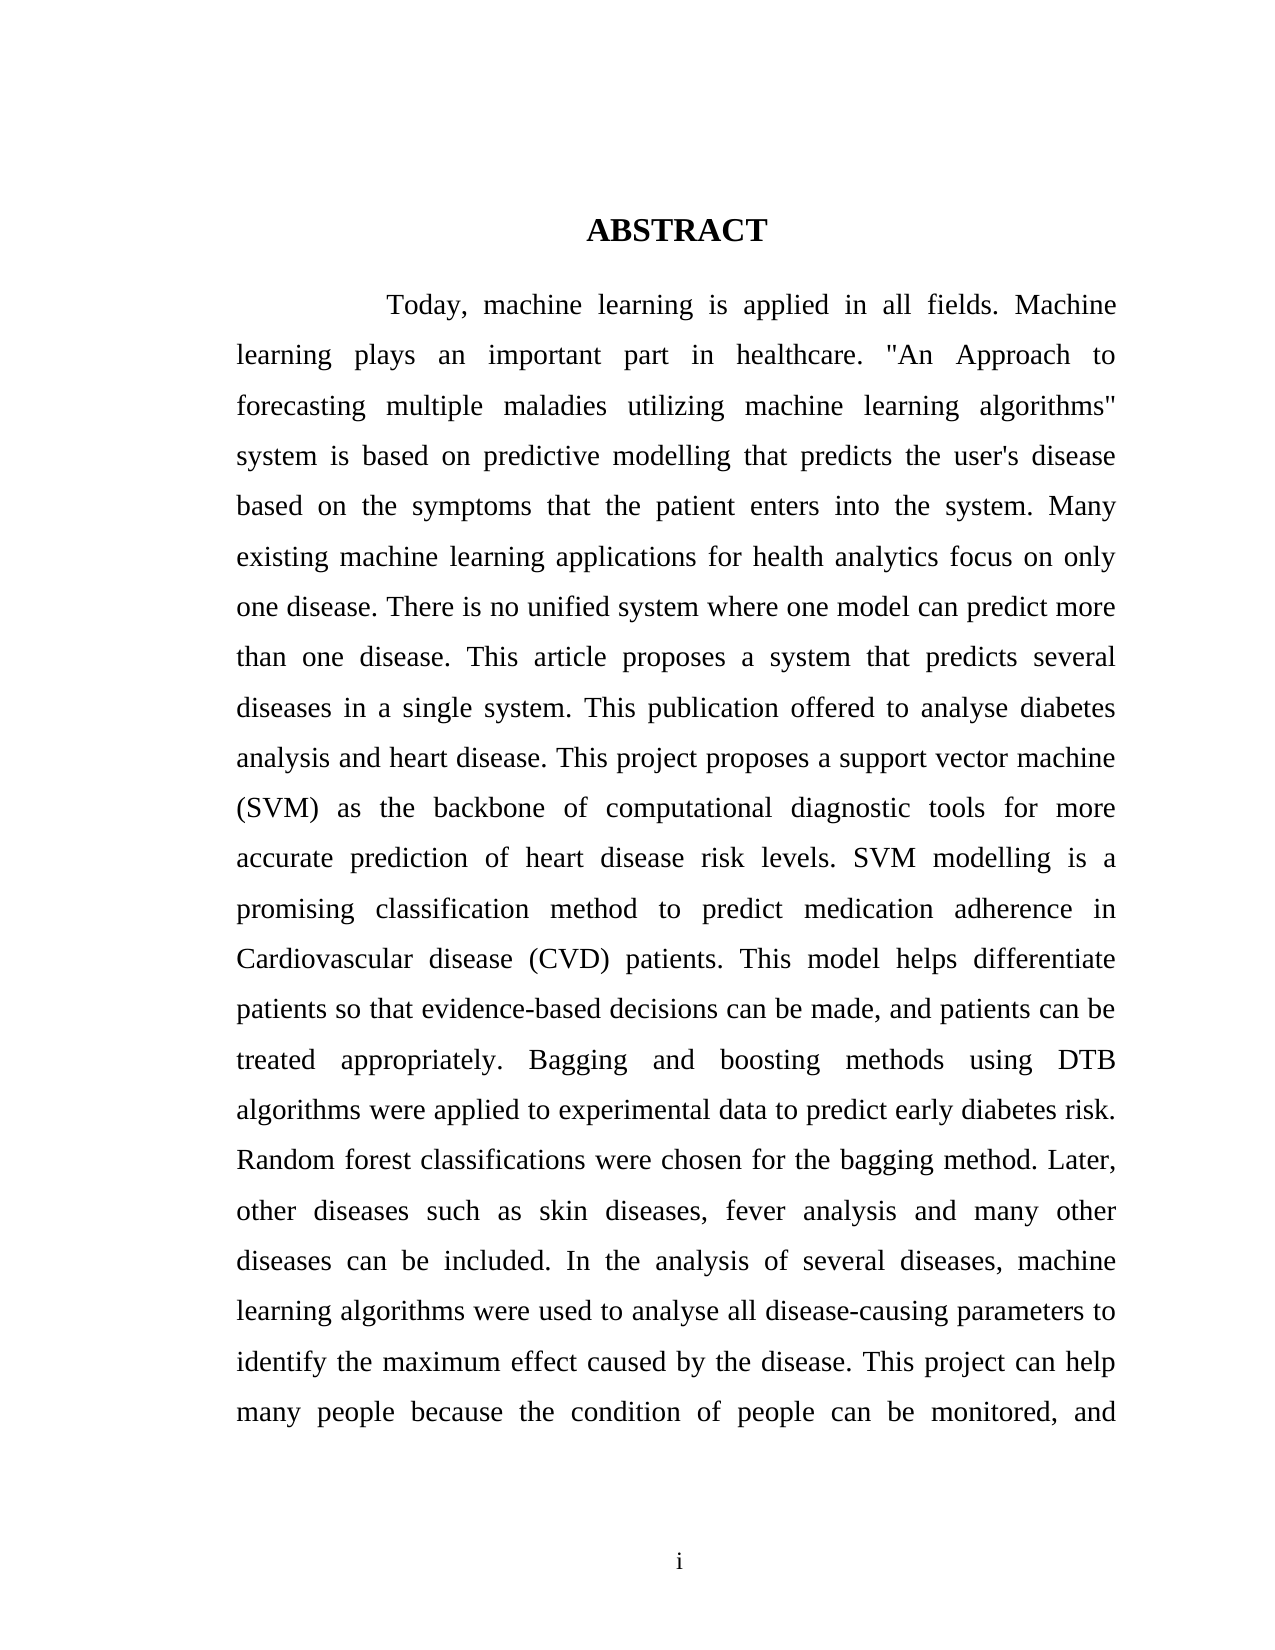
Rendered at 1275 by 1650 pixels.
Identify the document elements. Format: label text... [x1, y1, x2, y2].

subtitle ABSTRACT [236, 211, 1117, 249]
